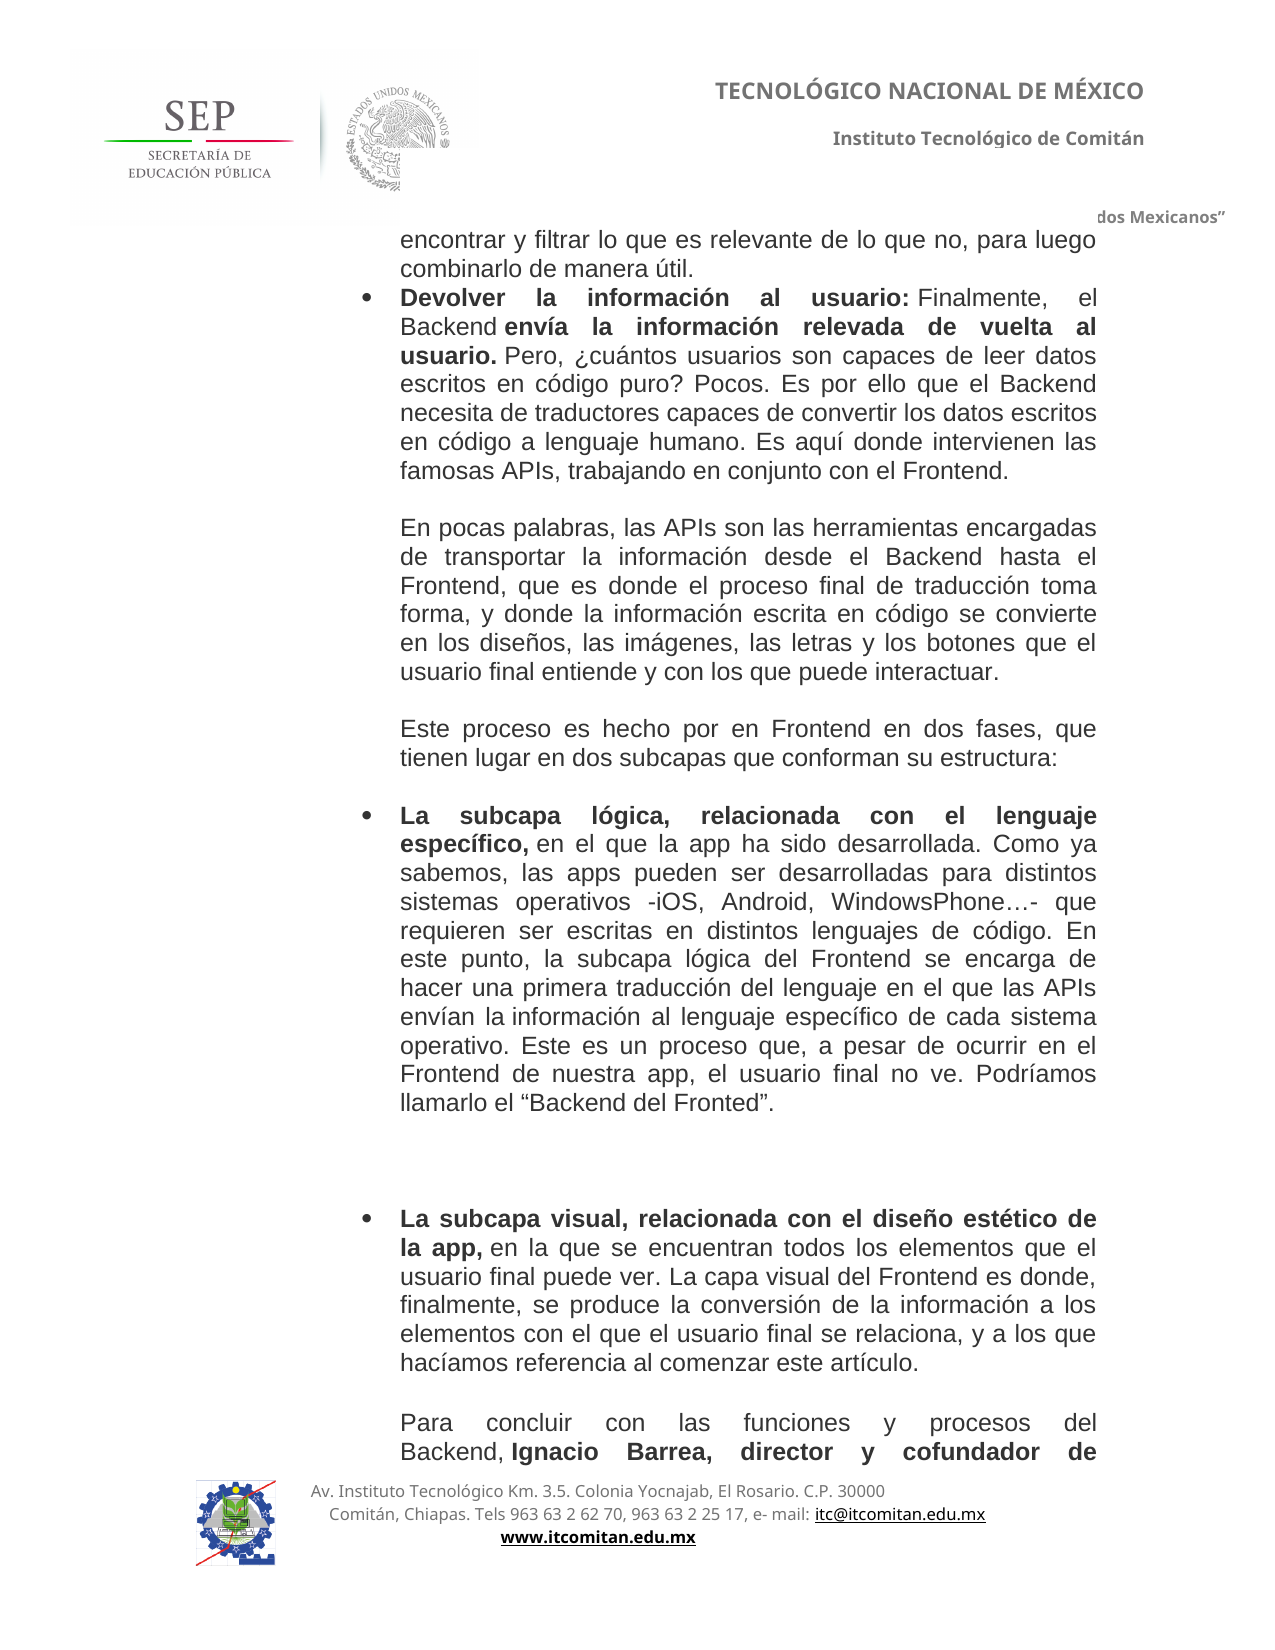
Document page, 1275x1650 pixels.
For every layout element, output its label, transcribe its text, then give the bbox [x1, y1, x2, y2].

list Este proceso es hecho por en Frontend en dos fases, que tienen lugar en dos subcapas que conforman su estructura: [400, 714, 1098, 772]
list Devolver la información al usuario: Finalmente, el Backend envía la información relevada de vuelta al usuario. Pero, ¿cuántos usuarios son capaces de leer datos escritos en código puro? Pocos. Es por ello que el Backend necesita de traductores capaces de convertir los datos escritos en código a lenguaje humano. Es aquí donde intervienen las famosas APIs, trabajando en conjunto con el Frontend. [362, 283, 1098, 484]
picture [69, 49, 480, 226]
list La subcapa lógica, relacionada con el lenguaje específico, en el que la app ha sido desarrollada. Como ya sabemos, las apps pueden ser desarrolladas para distintos sistemas operativos -iOS, Android, WindowsPhone…- que requieren ser escritas en distintos lenguajes de código. En este punto, la subcapa lógica del Frontend se encarga de hacer una primera traducción del lenguaje en el que las APIs envían la información al lenguaje específico de cada sistema operativo. Este es un proceso que, a pesar de ocurrir en el Frontend de nuestra app, el usuario final no ve. Podríamos llamarlo el “Backend del Fronted”. [362, 801, 1098, 1117]
list La subcapa visual, relacionada con el diseño estético de la app, en la que se encuentran todos los elementos que el usuario final puede ver. La capa visual del Frontend es donde, finalmente, se produce la conversión de la información a los elementos con el que el usuario final se relaciona, y a los que hacíamos referencia al comenzar este artículo. [362, 1204, 1098, 1377]
picture [195, 1480, 276, 1566]
list En pocas palabras, las APIs son las herramientas encargadas de transportar la información desde el Backend hasta el Frontend, que es donde el proceso final de traducción toma forma, y donde la información escrita en código se convierte en los diseños, las imágenes, las letras y los botones que el usuario final entiende y con los que puede interactuar. [400, 513, 1098, 686]
